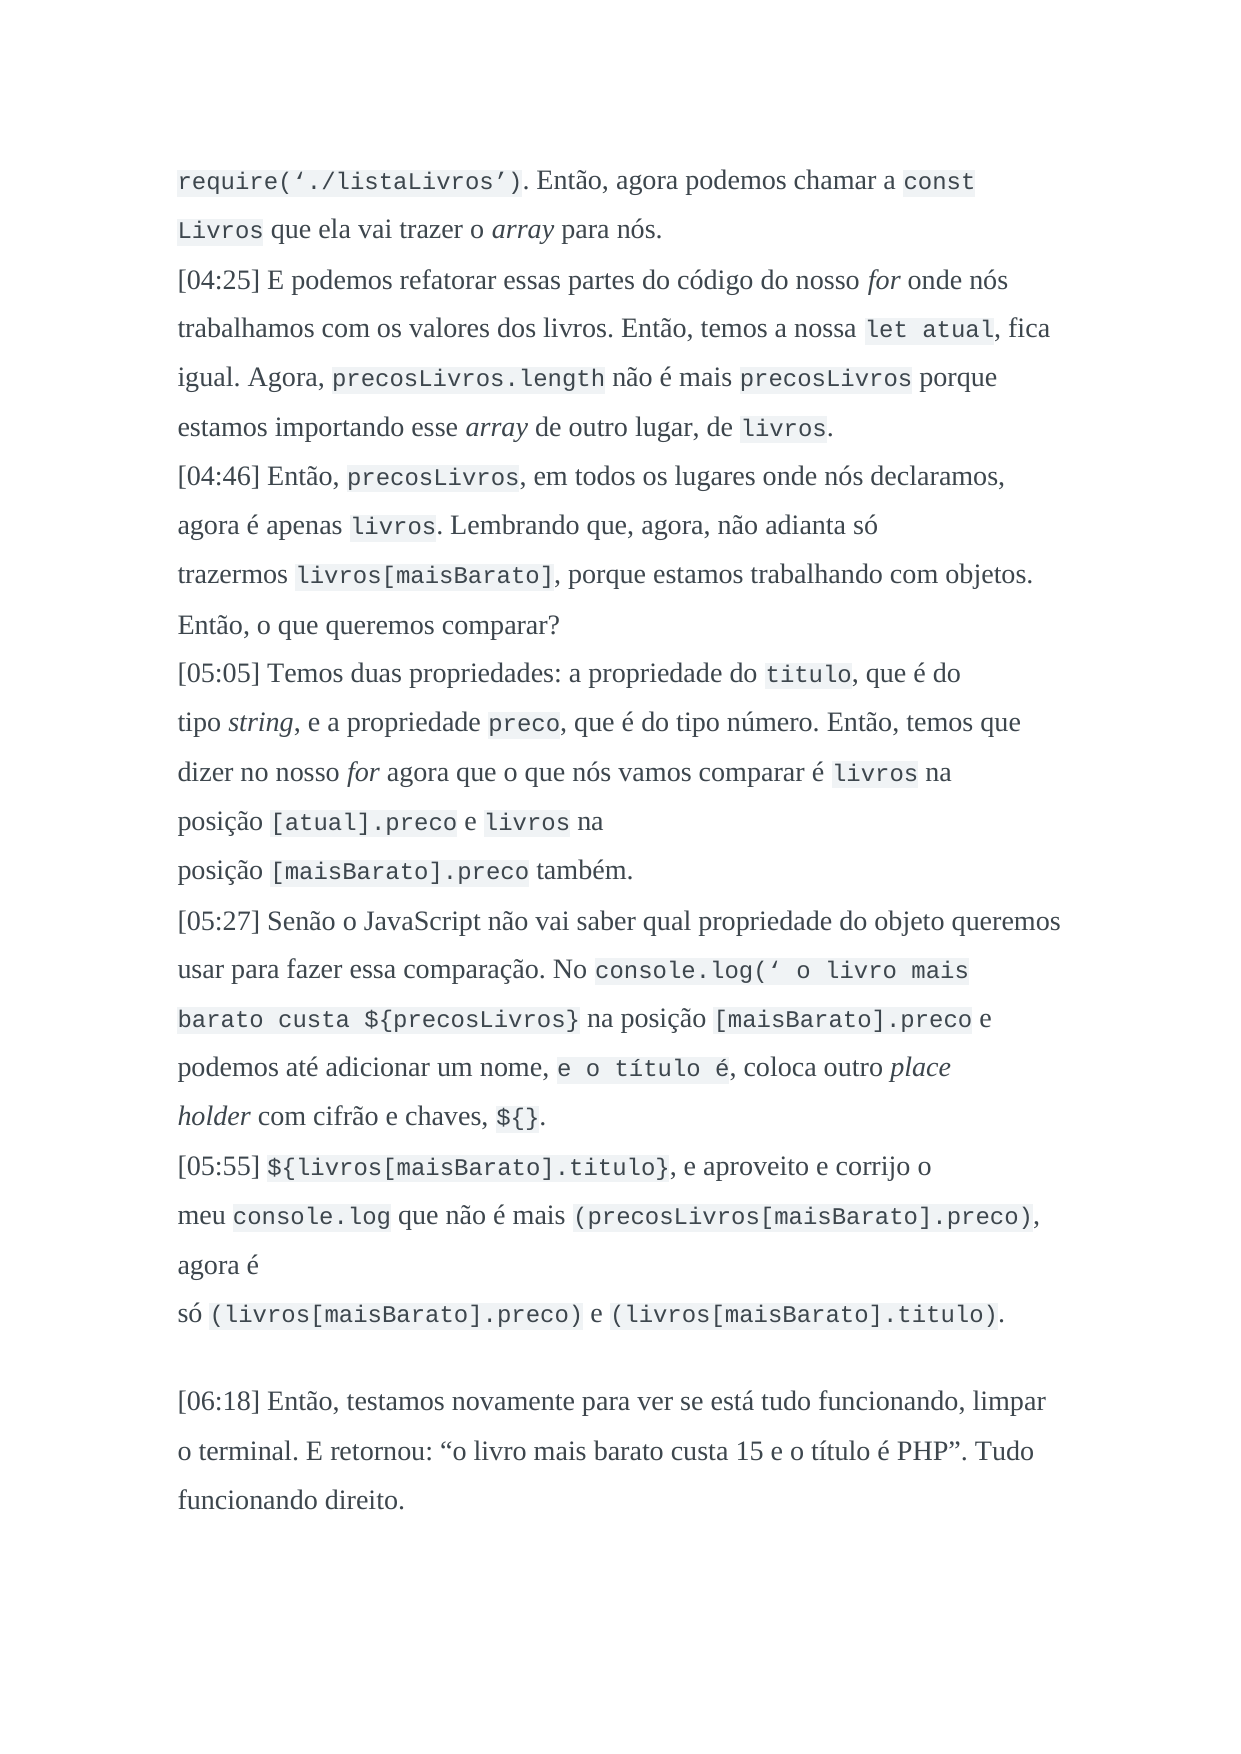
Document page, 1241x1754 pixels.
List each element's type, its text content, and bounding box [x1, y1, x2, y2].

text [05:55] ${livros[maisBarato].titulo}, e aproveito e corrijo o meu console.log que não é mais (precosLivros[maisBarato].preco), agora é só (livros[maisBarato].preco) e (livros[maisBarato].titulo). [177, 1133, 1063, 1330]
text [04:46] Então, precosLivros, em todos os lugares onde nós declaramos, agora é apenas livros. Lembrando que, agora, não adianta só trazermos livros[maisBarato], porque estamos trabalhando com objetos. Então, o que queremos comparar? [177, 443, 1063, 640]
text [04:25] E podemos refatorar essas partes do código do nosso for onde nós trabalhamos com os valores dos livros. Então, temos a nossa let atual, fica igual. Agora, precosLivros.length não é mais precosLivros porque estamos importando esse array de outro lugar, de livros. [177, 246, 1063, 443]
text [05:27] Senão o JavaScript não vai saber qual propriedade do objeto queremos usar para fazer essa comparação. No console.log(‘ o livro mais barato custa ${precosLivros} na posição [maisBarato].preco e podemos até adicionar um nome, e o título é, coloca outro place holder com cifrão e chaves, ${}. [177, 887, 1063, 1133]
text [177, 148, 1063, 246]
text [05:05] Temos duas propriedades: a propriedade do titulo, que é do tipo string, e a propriedade preco, que é do tipo número. Então, temos que dizer no nosso for agora que o que nós vamos comparar é livros na posição [atual].preco e livros na posição [maisBarato].preco também. [177, 640, 1063, 887]
text [06:18] Então, testamos novamente para ver se está tudo funcionando, limpar o terminal. E retornou: “o livro mais barato custa 15 e o título é PHP”. Tudo funcionando direito. [177, 1368, 1063, 1515]
